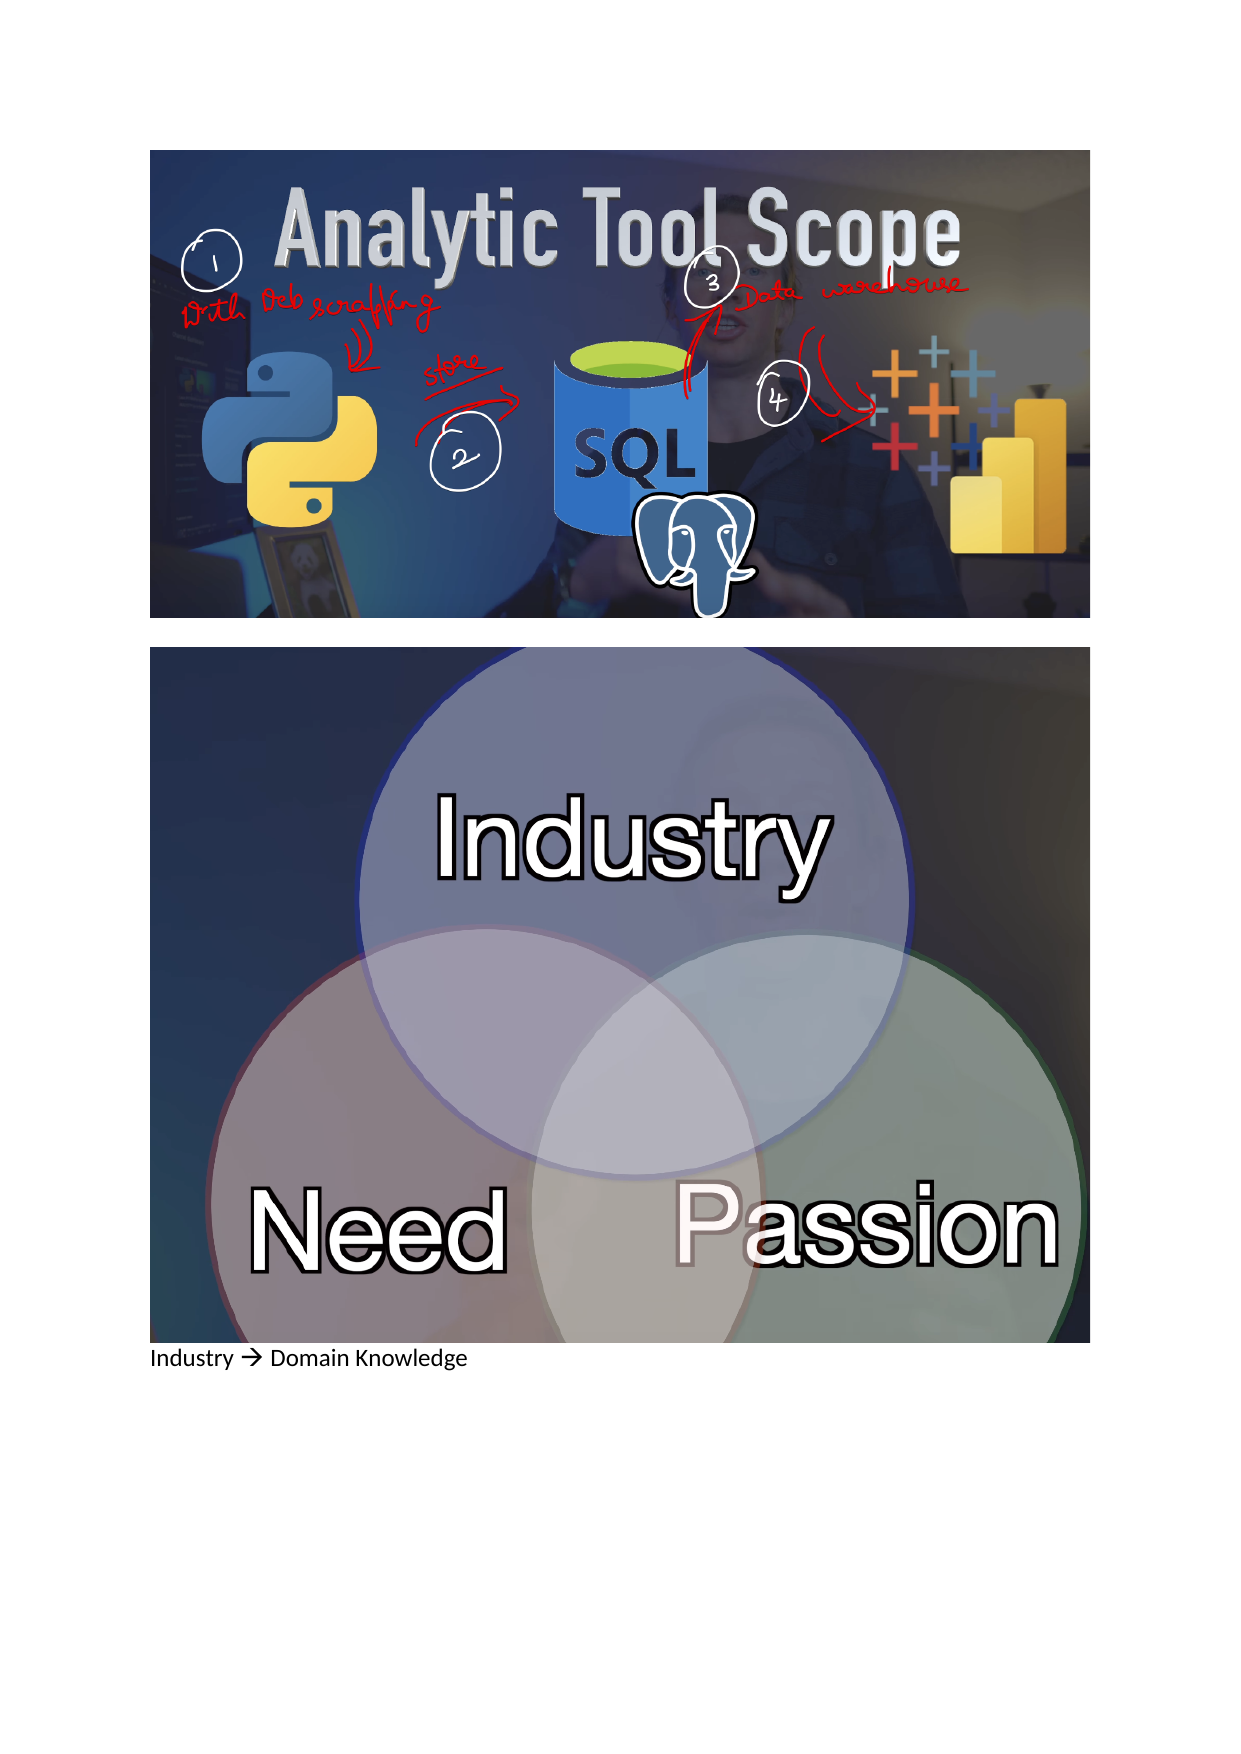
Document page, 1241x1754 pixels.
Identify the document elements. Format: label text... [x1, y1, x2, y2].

picture [150, 647, 1091, 1343]
picture [150, 150, 1091, 618]
text Industry Domain Knowledge [150, 1343, 1090, 1373]
